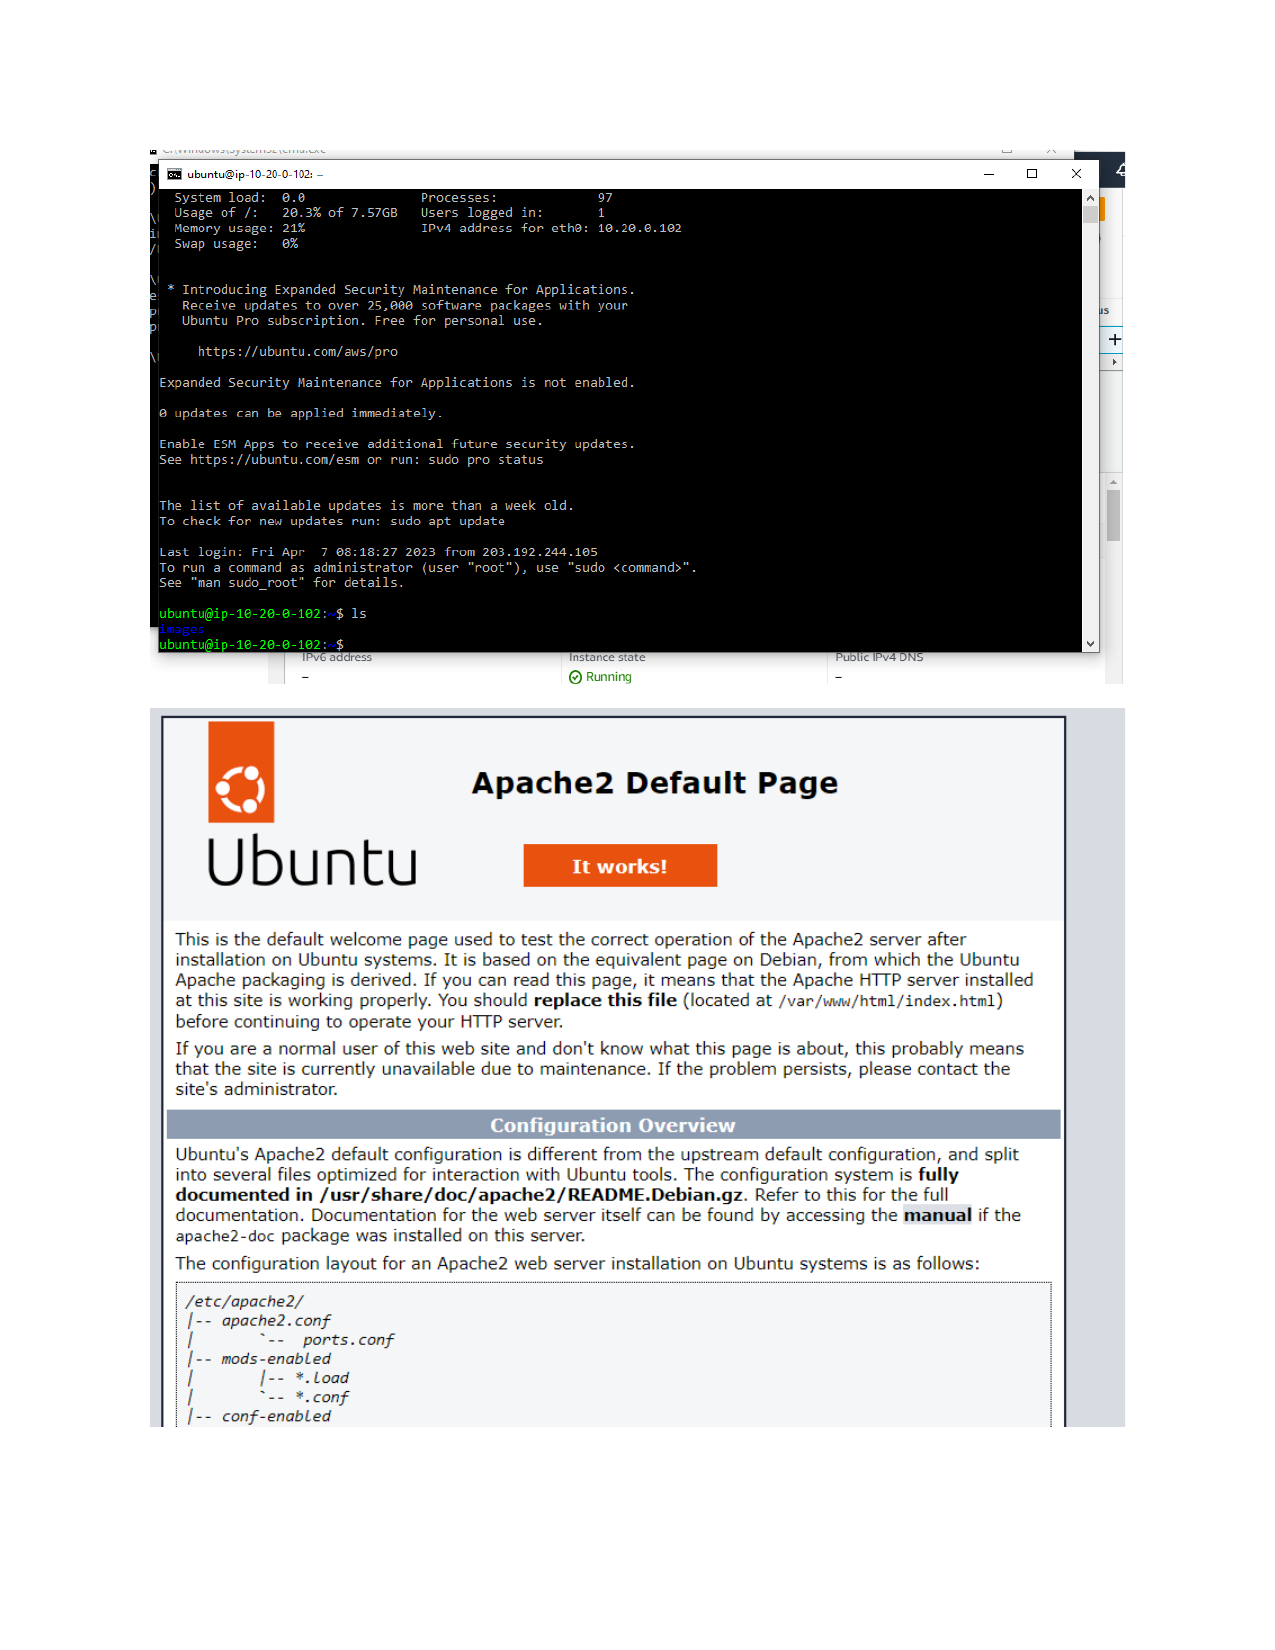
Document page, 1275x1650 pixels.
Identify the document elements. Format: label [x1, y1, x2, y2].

picture [150, 150, 1125, 684]
picture [150, 708, 1125, 1427]
